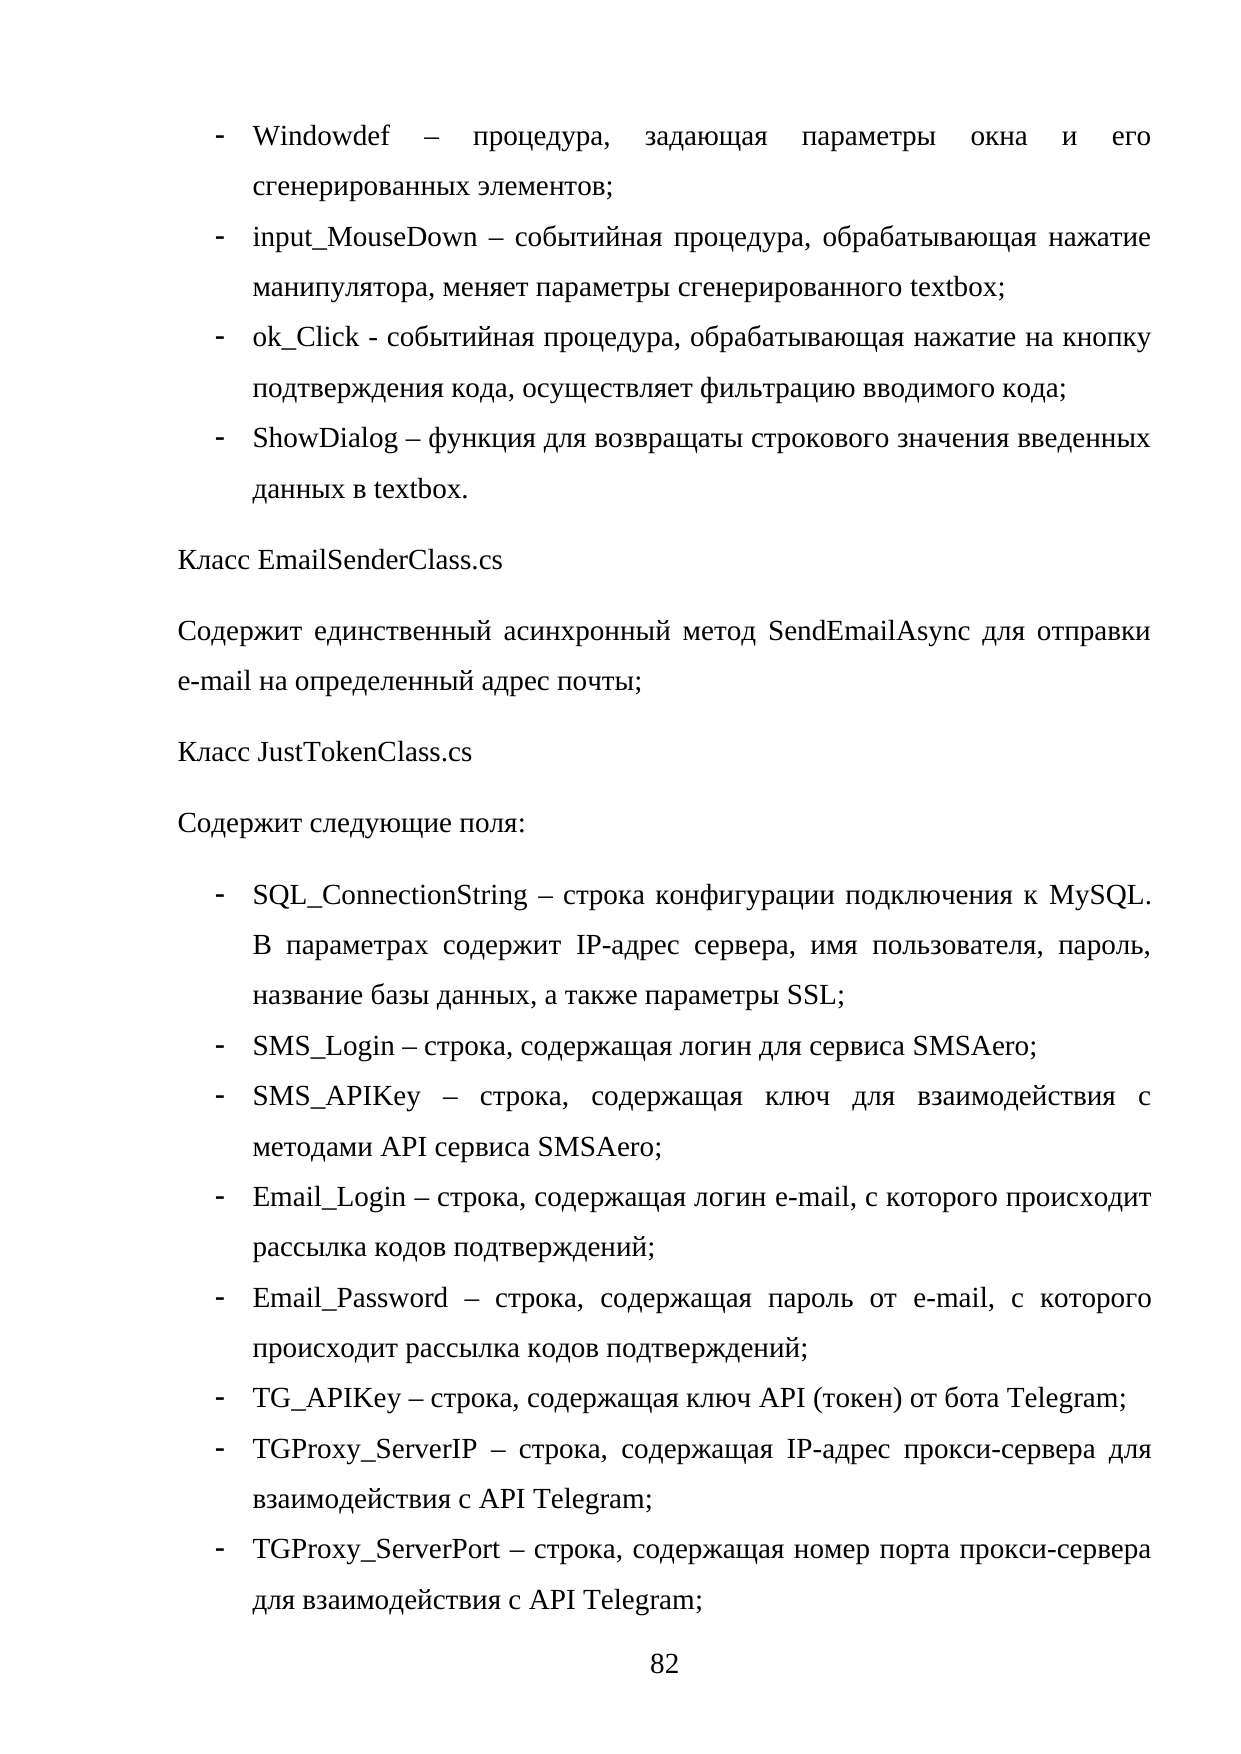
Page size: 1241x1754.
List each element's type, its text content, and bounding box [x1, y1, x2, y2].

text Содержит следующие поля: [177, 806, 1152, 839]
list TGProxy_ServerIP – строка, содержащая IP-адрес прокси-сервера для взаимодействия с API Telegram; [215, 1431, 1152, 1515]
list SMS_APIKey – строка, содержащая ключ для взаимодействия с методами API сервиса SMSAero; [215, 1078, 1152, 1162]
list SMS_Login – строка, содержащая логин для сервиса SMSAero; [215, 1028, 1152, 1061]
text Класс EmailSenderClass.cs [177, 542, 1152, 575]
list SQL_ConnectionString – строка конфигурации подключения к MySQL. В параметрах содержит IP-адрес сервера, имя пользователя, пароль, название базы данных, а также параметры SSL; [215, 877, 1152, 1011]
text Содержит единственный асинхронный метод SendEmailAsync для отправки e-mail на определенный адрес почты; [177, 613, 1152, 697]
text Класс JustTokenClass.cs [177, 734, 1152, 768]
list TGProxy_ServerPort – строка, содержащая номер порта прокси-сервера для взаимодействия с API Telegram; [215, 1532, 1152, 1616]
list Email_Login – строка, содержащая логин e-mail, с которого происходит рассылка кодов подтверждений; [215, 1179, 1152, 1263]
list ok_Click - событийная процедура, обрабатывающая нажатие на кнопку подтверждения кода, осуществляет фильтрацию вводимого кода; [215, 319, 1152, 403]
list ShowDialog – функция для возвращаты строкового значения введенных данных в textbox. [215, 420, 1152, 504]
list Windowdef – процедура, задающая параметры окна и его сгенерированных элементов; [215, 118, 1152, 202]
list TG_APIKey – строка, содержащая ключ API (токен) от бота Telegram; [215, 1380, 1152, 1414]
list input_MouseDown – событийная процедура, обрабатывающая нажатие манипулятора, меняет параметры сгенерированного textbox; [215, 219, 1152, 303]
list Email_Password – строка, содержащая пароль от e-mail, с которого происходит рассылка кодов подтверждений; [215, 1280, 1152, 1364]
